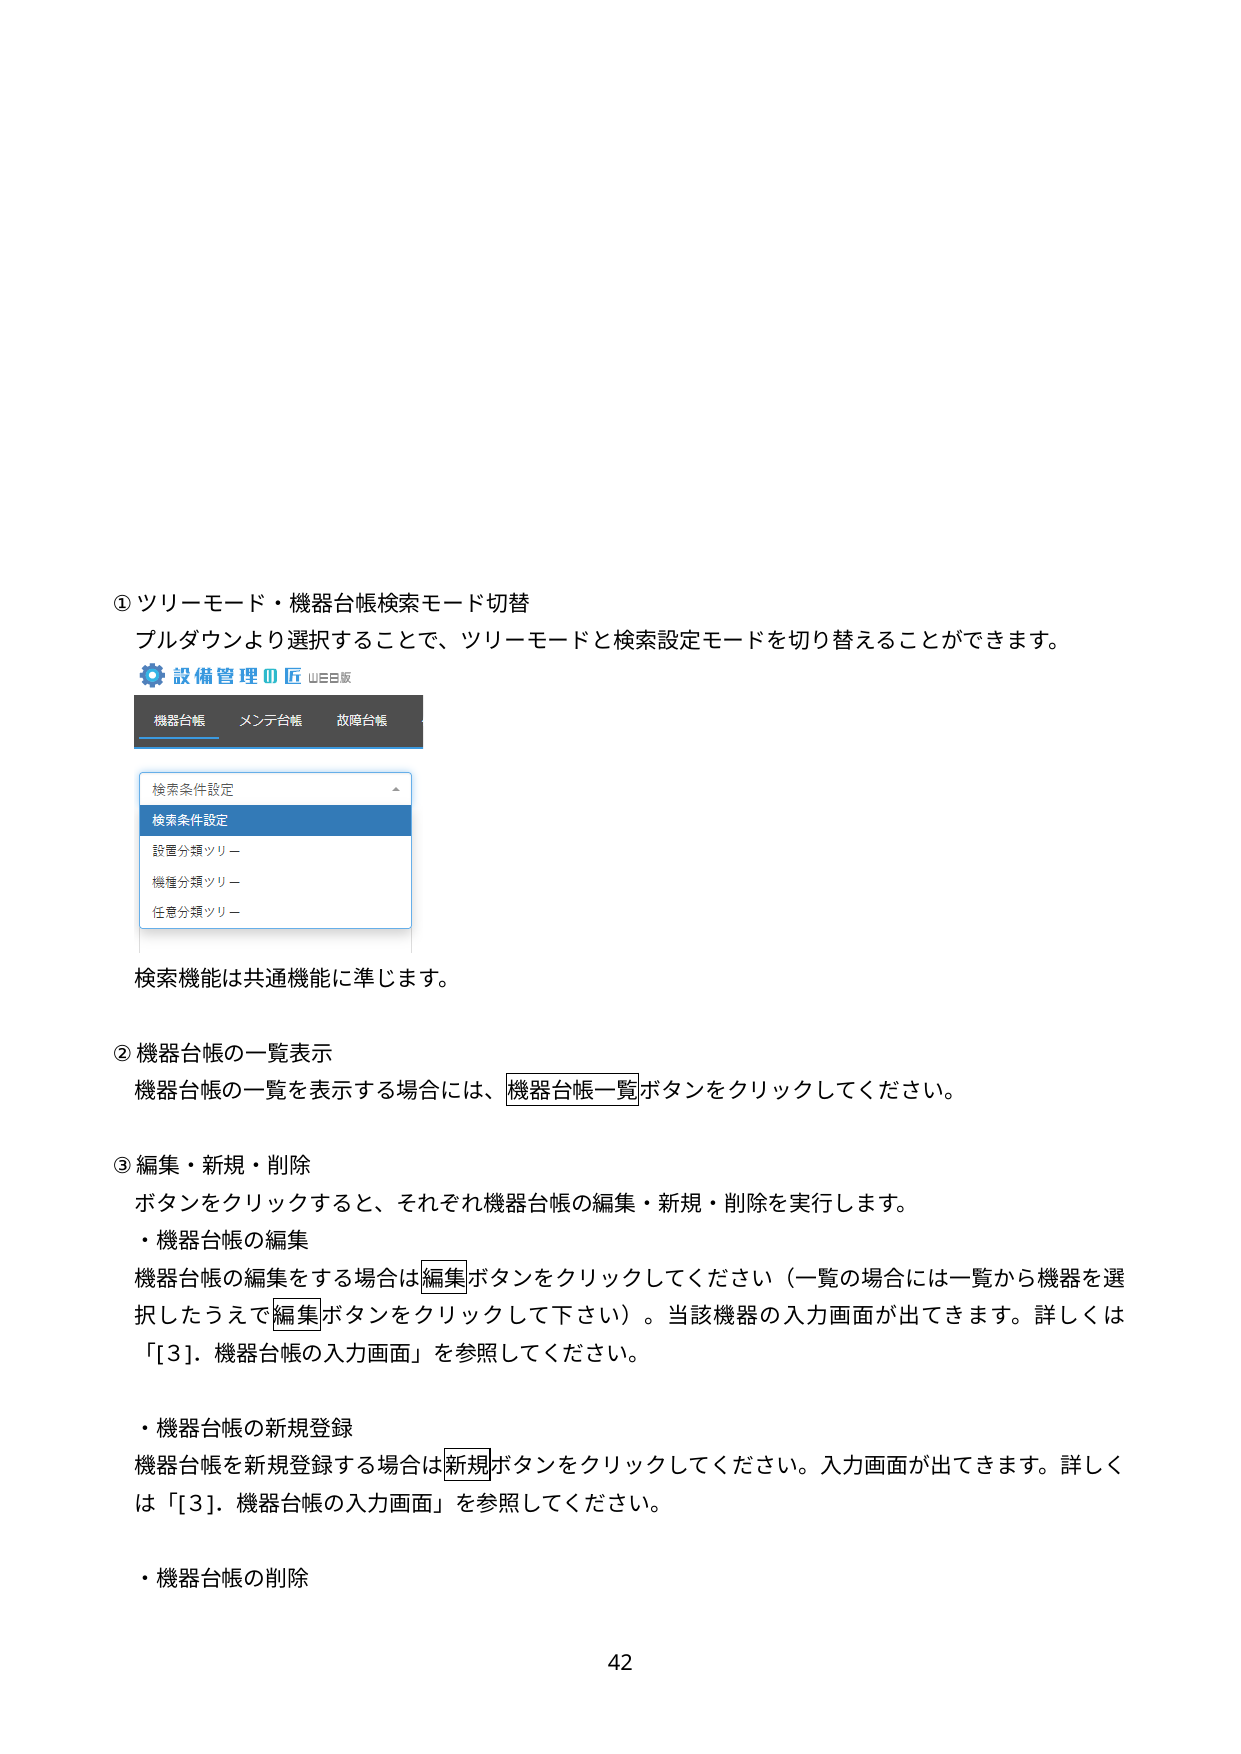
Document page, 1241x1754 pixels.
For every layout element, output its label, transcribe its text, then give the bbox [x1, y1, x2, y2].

text ボタンをクリックすると、それぞれ機器台帳の編集・新規・削除を実行します。 [134, 1183, 1128, 1221]
text 機器台帳を新規登録する場合は新規ボタンをクリックしてください。入力画面が出てきます。詳しくは「[３]．機器台帳の入力画面」を参照してください。 [112, 1446, 1128, 1521]
text 機器台帳の一覧を表示する場合には、機器台帳一覧ボタンをクリックしてください。 [134, 1071, 1128, 1108]
text 機器台帳の編集をする場合は編集ボタンをクリックしてください（一覧の場合には一覧から機器を選択したうえで編集ボタンをクリックして下さい）。当該機器の入力画面が出てきます。詳しくは 「[３]．機器台帳の入力画面」を参照してください。 [112, 1258, 1128, 1371]
text ・機器台帳の削除 [134, 1558, 1128, 1596]
text 検索機能は共通機能に準じます。 [112, 958, 1128, 996]
picture [134, 663, 424, 953]
text ・機器台帳の編集 [134, 1221, 1128, 1258]
text ③編集・新規・削除 [112, 1146, 1128, 1183]
text プルダウンより選択することで、ツリーモードと検索設定モードを切り替えることができます。 [112, 621, 1128, 658]
text ①ツリーモード・機器台帳検索モード切替 [112, 583, 1128, 621]
text ・機器台帳の新規登録 [134, 1408, 1128, 1446]
text ②機器台帳の一覧表示 [112, 1033, 1128, 1071]
